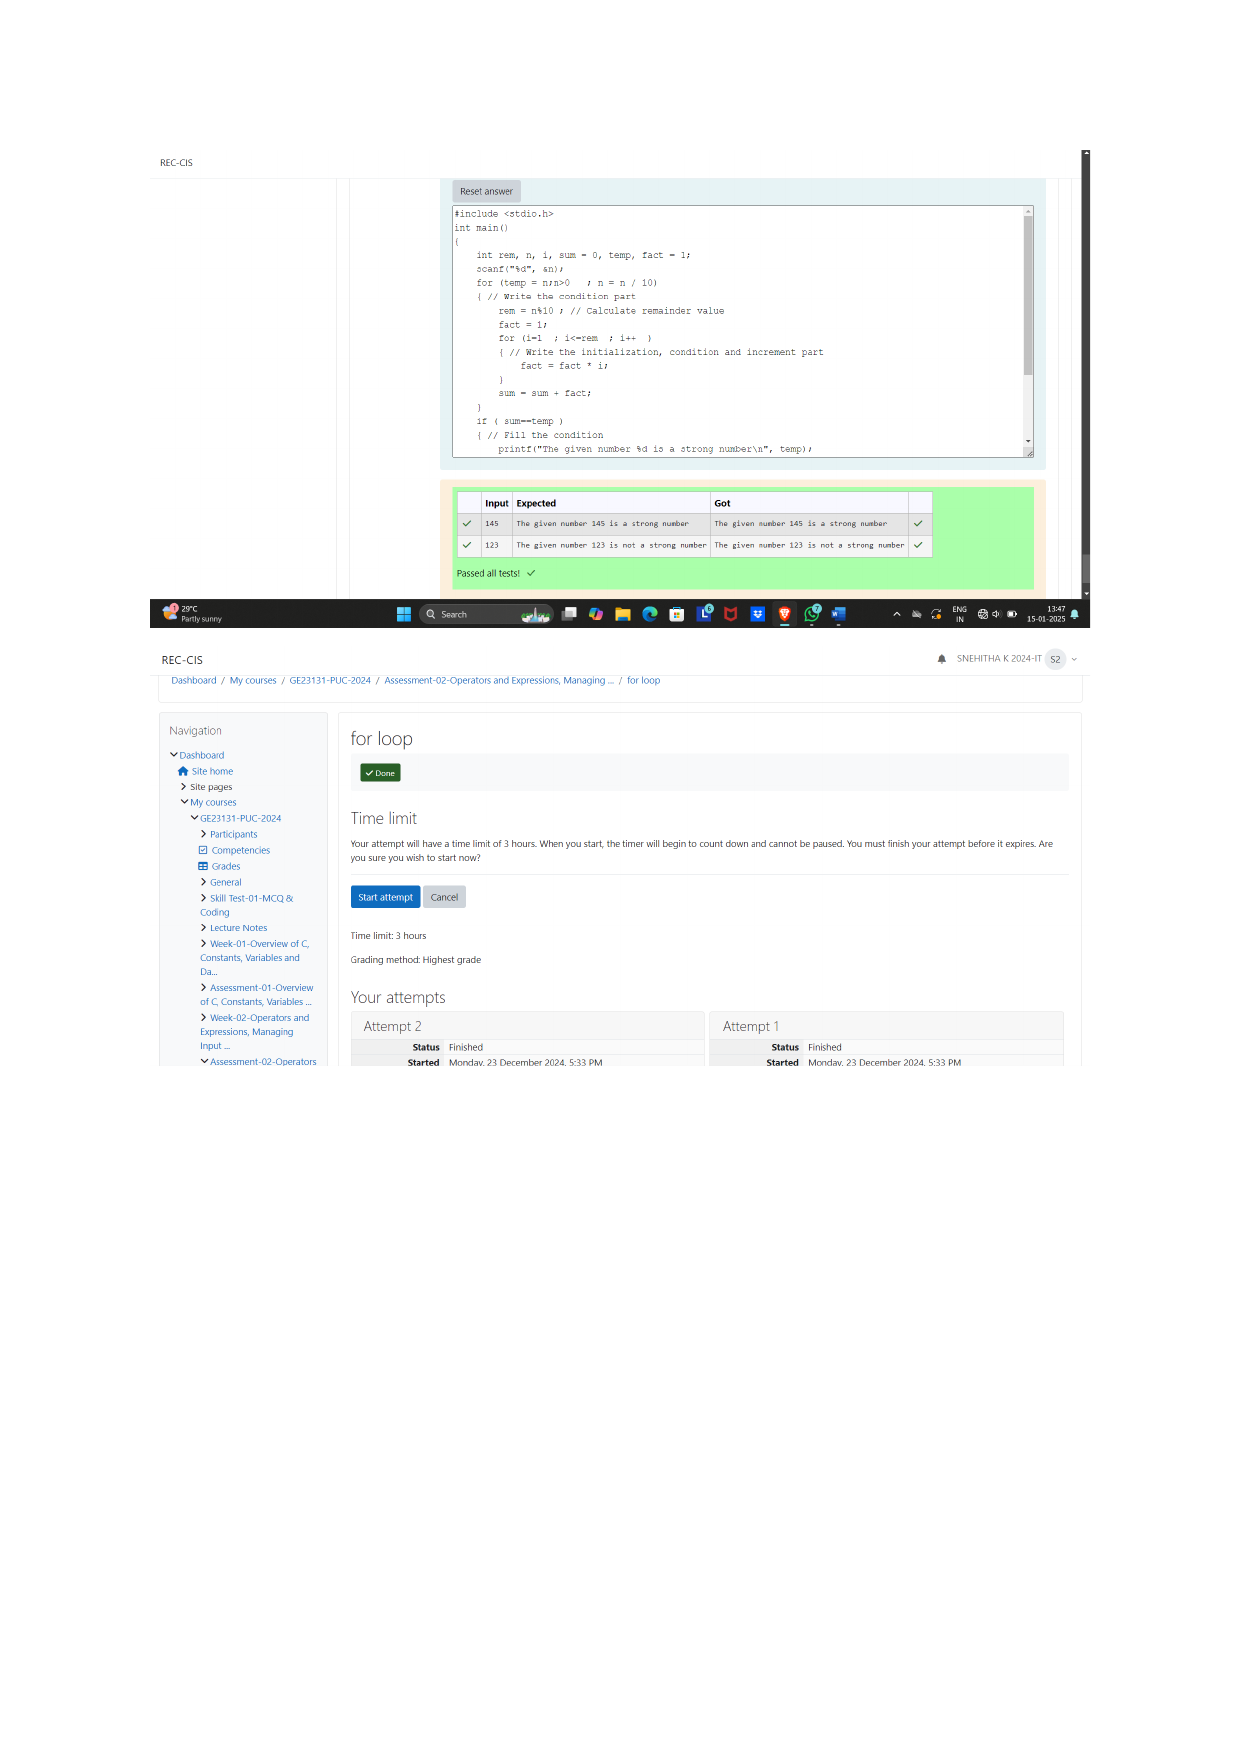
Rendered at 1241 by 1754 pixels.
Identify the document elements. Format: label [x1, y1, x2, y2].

picture [150, 150, 1091, 628]
picture [150, 646, 1091, 1066]
